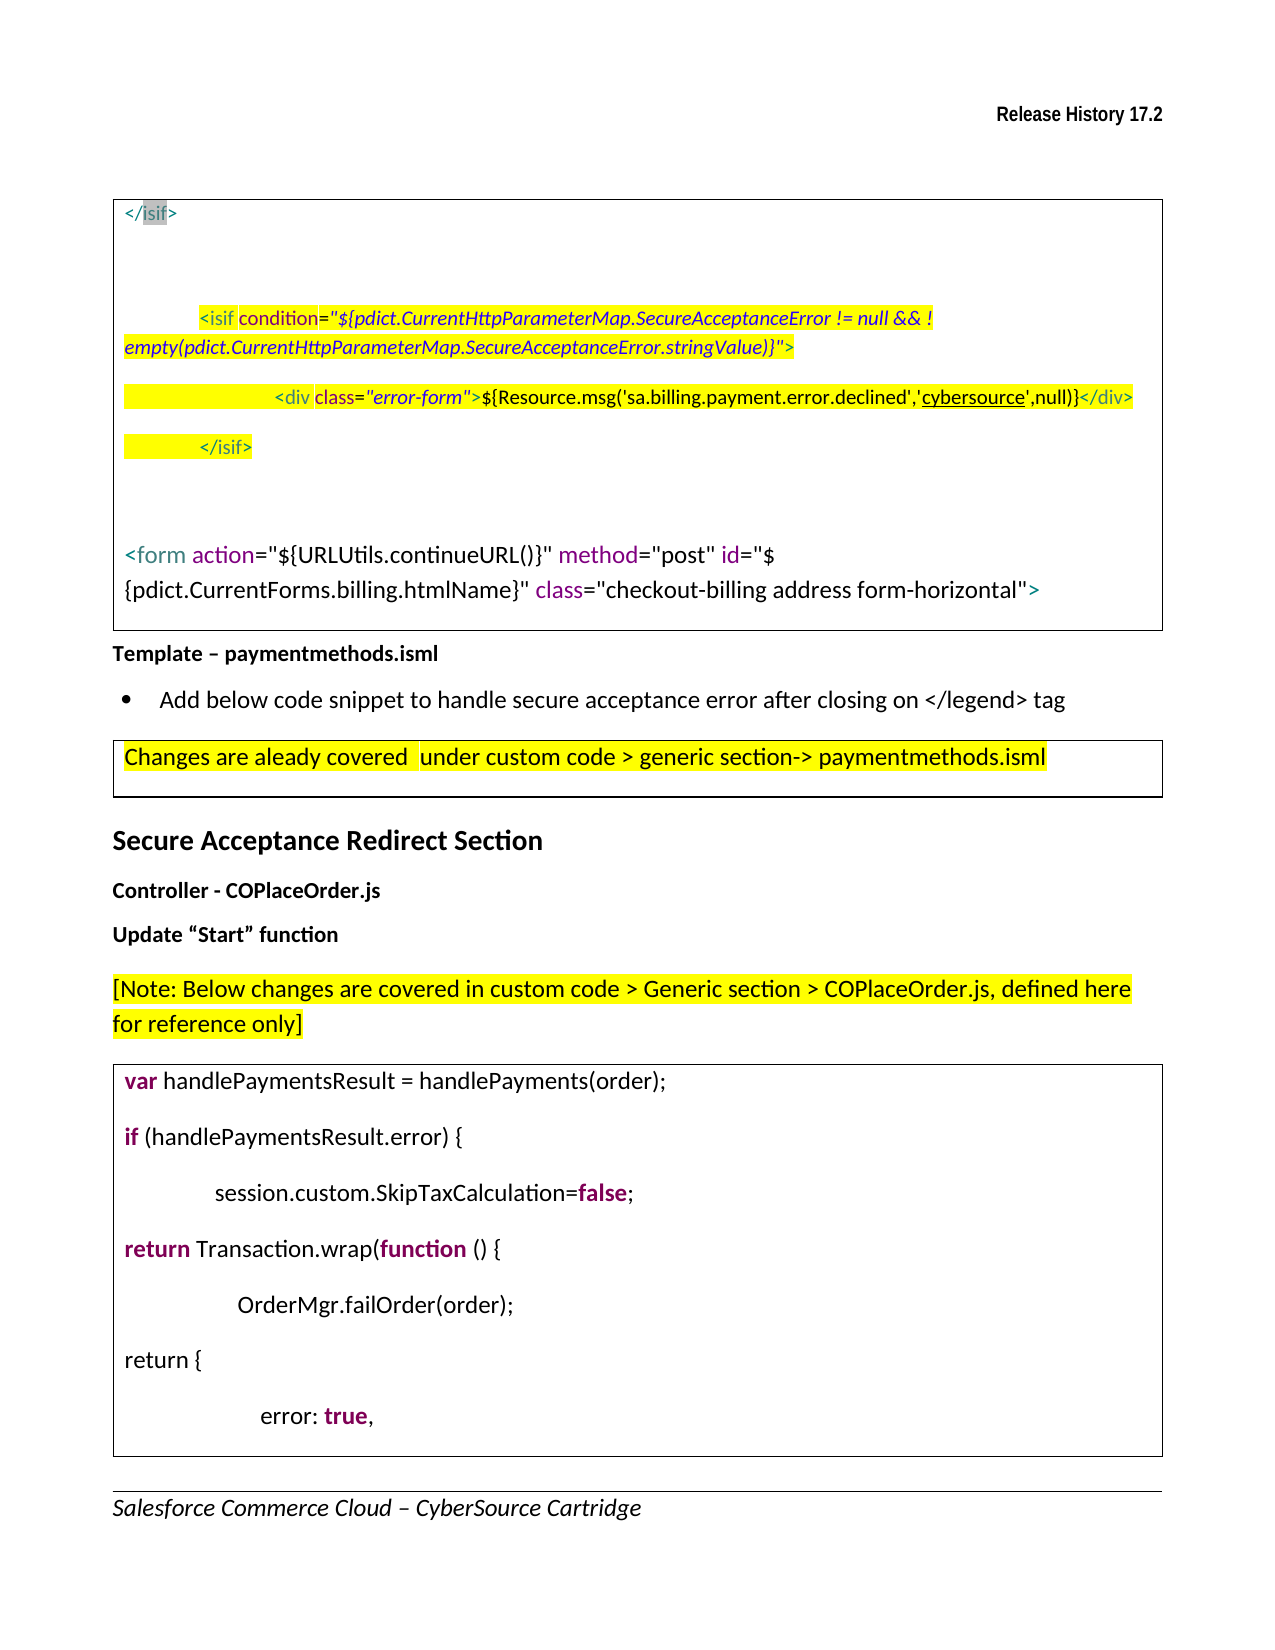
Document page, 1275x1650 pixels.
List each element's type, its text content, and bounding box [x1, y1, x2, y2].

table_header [114, 1065, 1162, 1456]
subtitle Secure Acceptance Redirect Section [112, 822, 1162, 858]
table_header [114, 200, 1162, 630]
subtitle Update “Start” function [112, 921, 1162, 948]
subtitle Template – paymentmethods.isml [112, 639, 1162, 667]
text [Note: Below changes are covered in custom code > Generic section > COPlaceOrder.js, defined here for reference only] [112, 973, 1162, 1039]
list Add below code snippet to handle secure acceptance error after closing on </legend> tag [122, 684, 1162, 714]
table_header Changes are aleady covered under custom code > generic section-> paymentmethods.isml [114, 741, 1162, 796]
subtitle Controller - COPlaceOrder.js [112, 876, 1162, 904]
